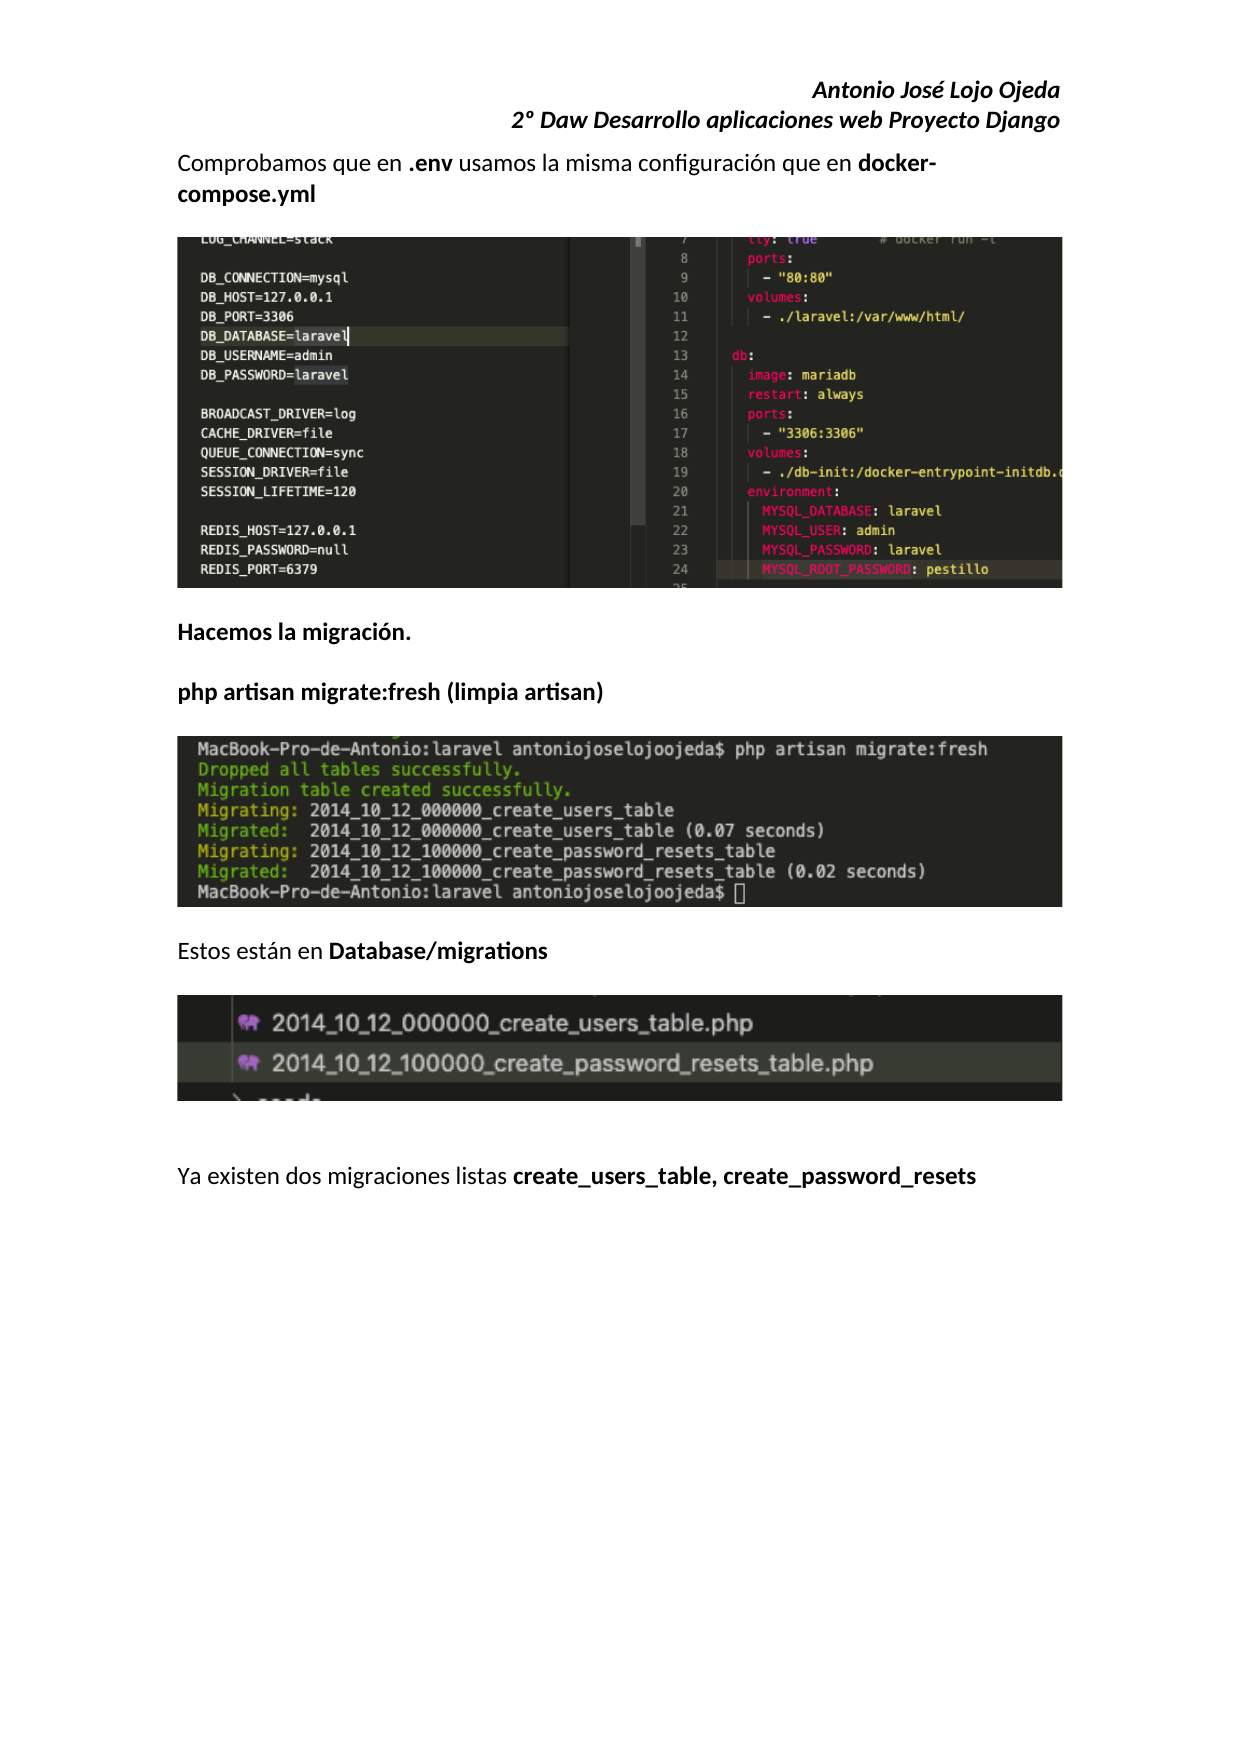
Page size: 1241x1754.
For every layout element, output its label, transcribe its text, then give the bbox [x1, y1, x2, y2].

text php artisan migrate:fresh (limpia artisan) [177, 676, 1063, 707]
text Estos están en Database/migrations [177, 936, 1063, 966]
picture [177, 736, 1063, 907]
picture [177, 237, 1063, 588]
text Comprobamos que en .env usamos la misma configuración que en docker-compose.yml [177, 148, 1063, 209]
text Ya existen dos migraciones listas create_users_table, create_password_resets [177, 1161, 1063, 1191]
picture [177, 995, 1063, 1101]
text Hacemos la migración. [177, 617, 1063, 647]
